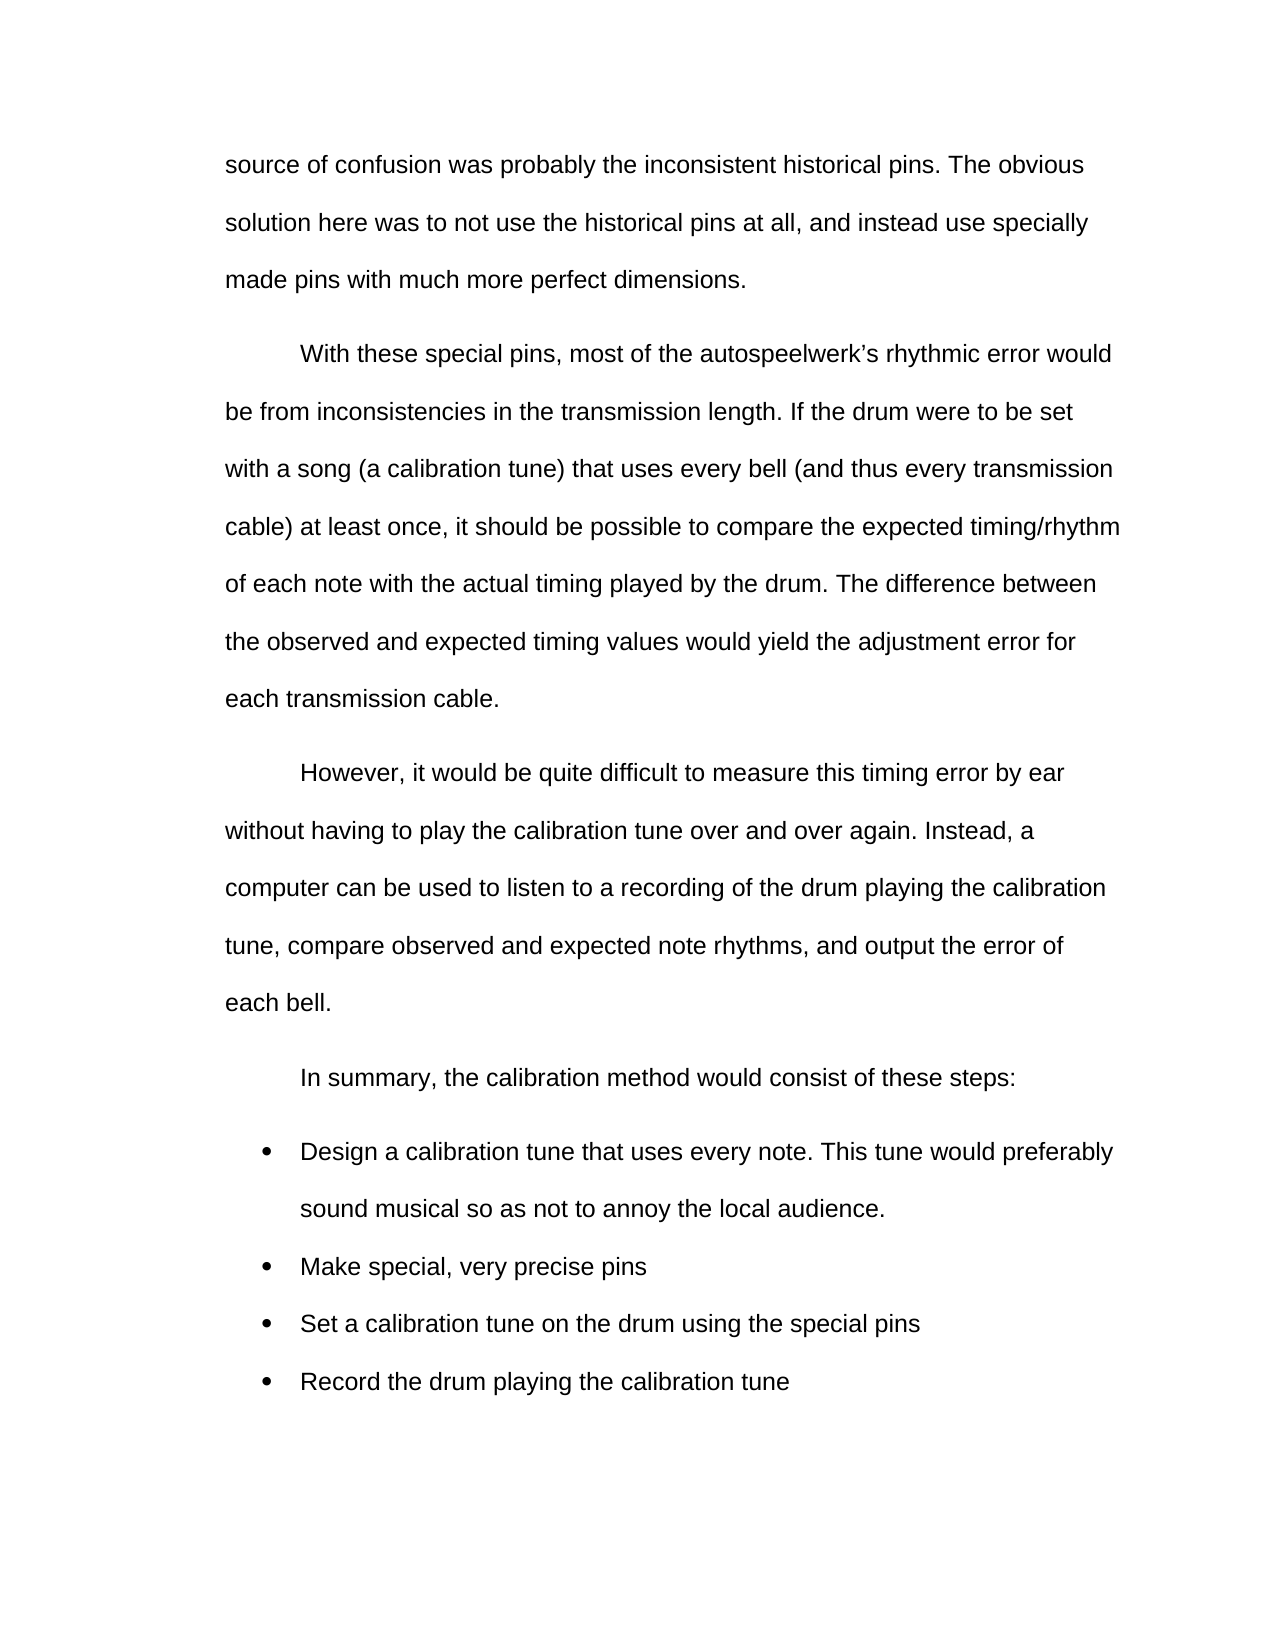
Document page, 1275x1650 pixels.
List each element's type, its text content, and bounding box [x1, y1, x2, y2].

list Set a calibration tune on the drum using the special pins [262, 1309, 1125, 1338]
text However, it would be quite difficult to measure this timing error by ear without having to play the calibration tune over and over again. Instead, a computer can be used to listen to a recording of the drum playing the calibration tune, compare observed and expected note rhythms, and output the error of each bell. [225, 758, 1125, 1017]
list Make special, very precise pins [262, 1252, 1125, 1281]
list Design a calibration tune that uses every note. This tune would preferably sound musical so as not to annoy the local audience. [262, 1137, 1125, 1223]
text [225, 150, 1125, 294]
text In summary, the calibration method would consist of these steps: [225, 1062, 1125, 1091]
text With these special pins, most of the autospeelwerk’s rhythmic error would be from inconsistencies in the transmission length. If the drum were to be set with a song (a calibration tune) that uses every bell (and thus every transmission cable) at least once, it should be possible to compare the expected timing/rhythm of each note with the actual timing played by the drum. The difference between the observed and expected timing values would yield the adjustment error for each transmission cable. [225, 339, 1125, 713]
list Record the drum playing the calibration tune [262, 1367, 1125, 1396]
